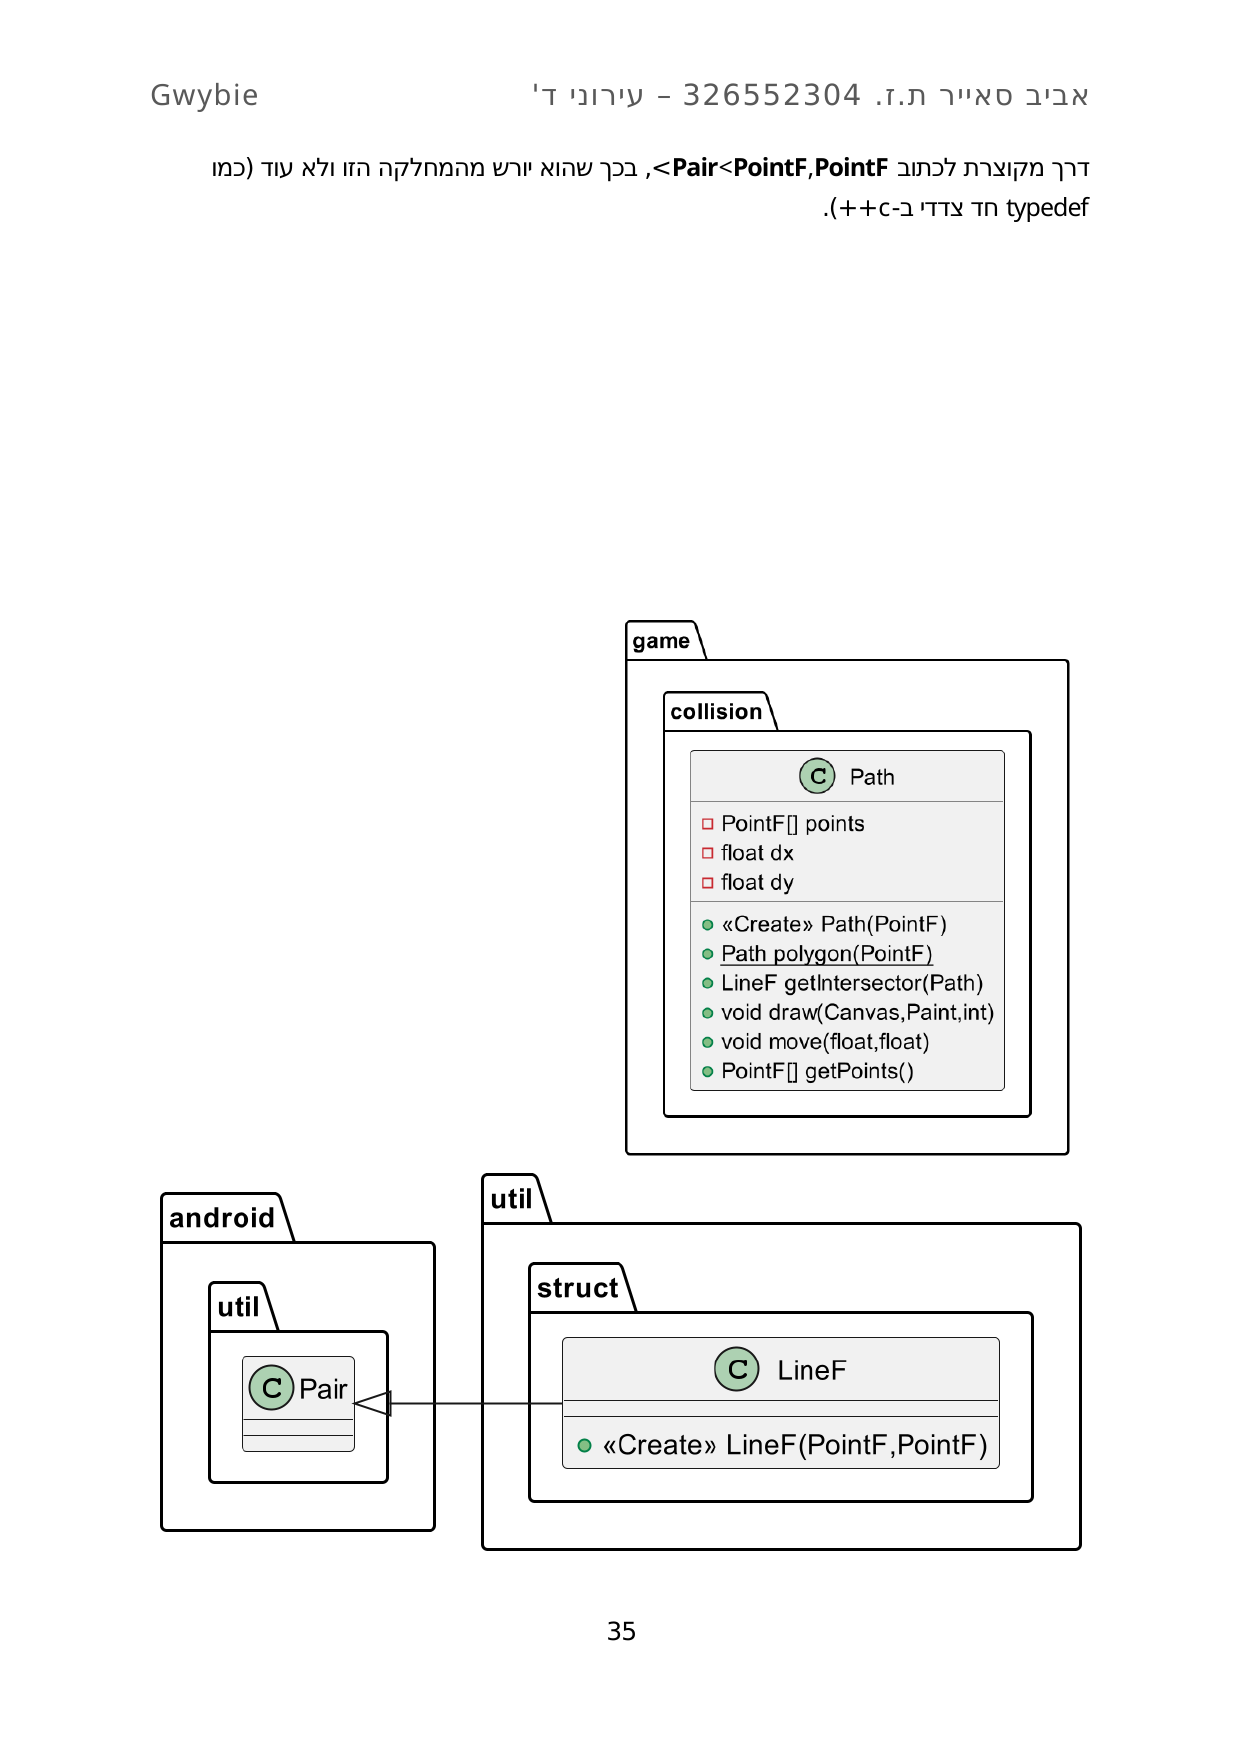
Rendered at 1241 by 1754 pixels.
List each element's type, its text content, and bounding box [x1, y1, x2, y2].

picture [150, 611, 1090, 1560]
text דרך מקוצרת לכתוב Pair<PointF,PointF>, בכך שהוא יורש מהמחלקה הזו ולא עוד (כמו typedef חד צדדי ב-c++). [150, 150, 1090, 1162]
